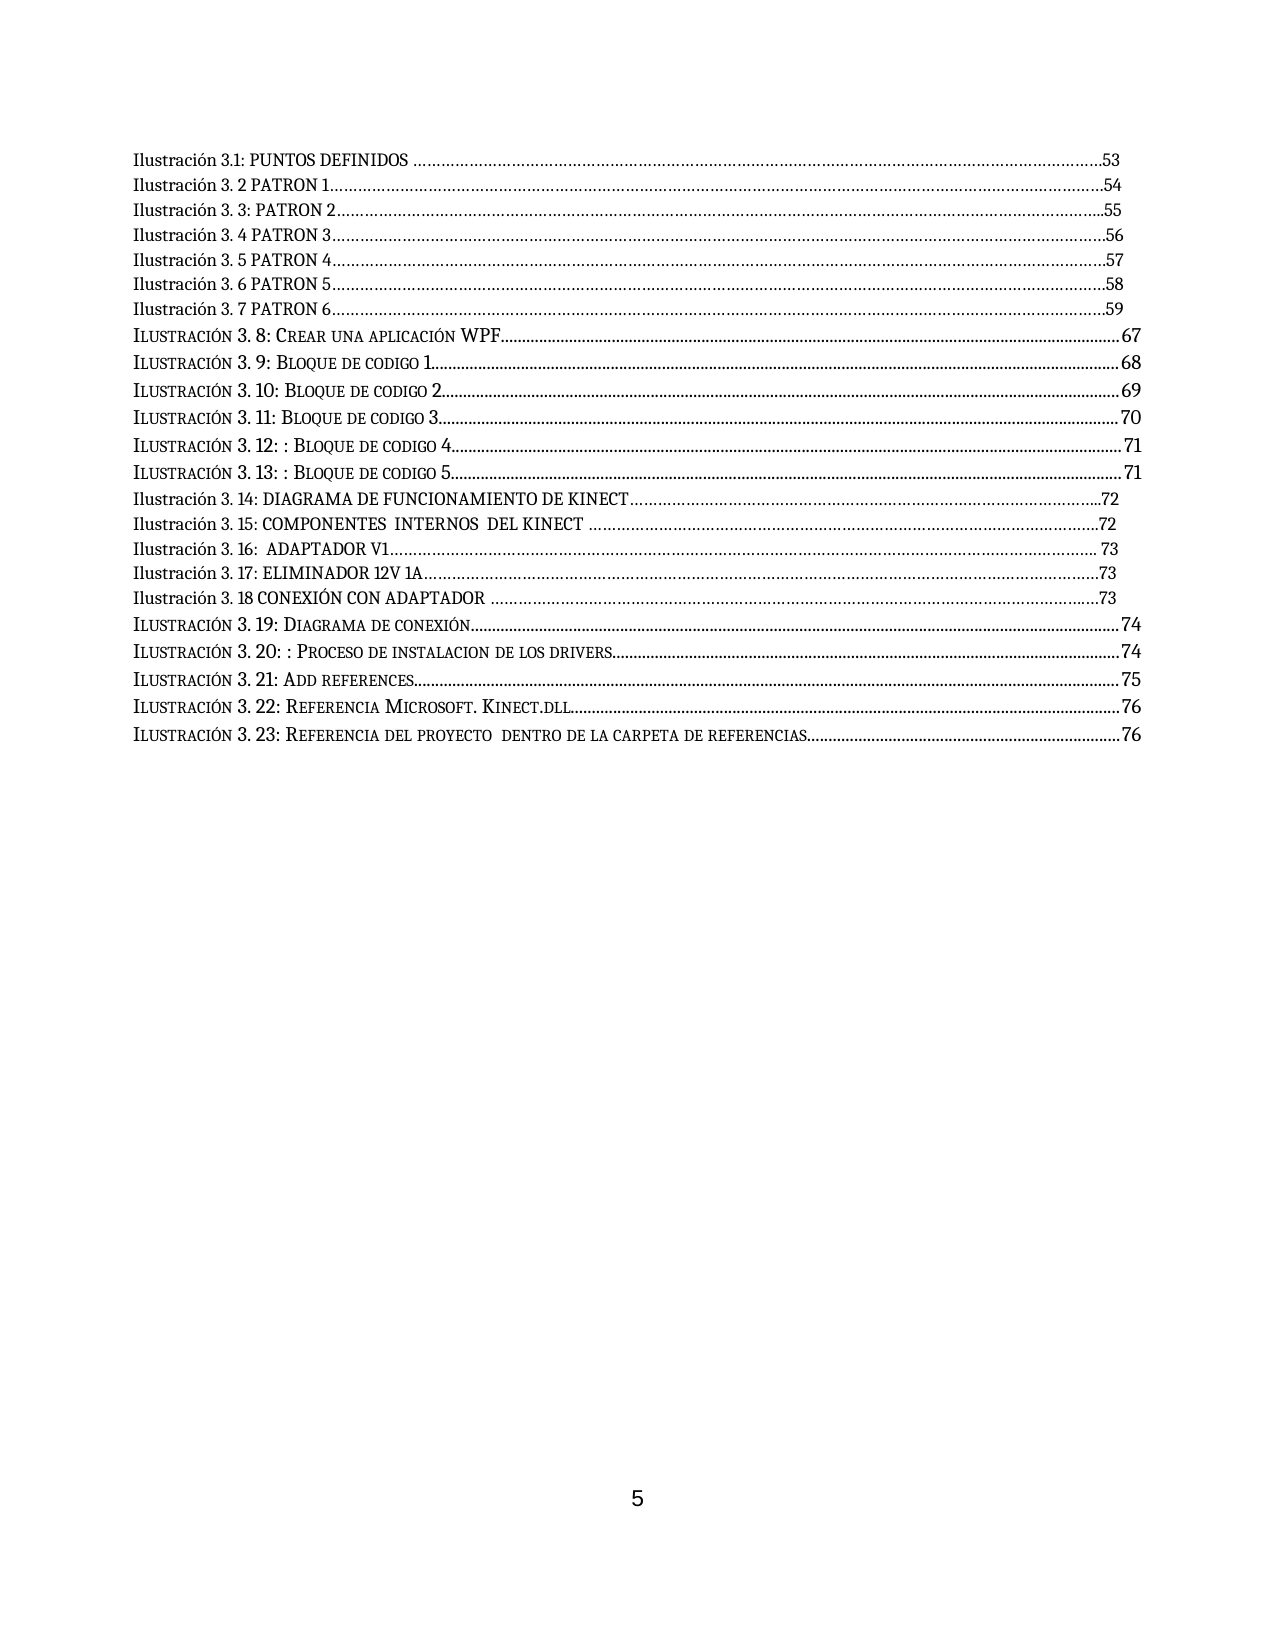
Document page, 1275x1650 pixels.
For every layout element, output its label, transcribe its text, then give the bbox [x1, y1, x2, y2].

text Ilustración 3. 20: : Proceso de instalacion de los drivers 74 [133, 640, 1142, 664]
text Ilustración 3. 22: Referencia Microsoft. Kinect.dll 76 [133, 695, 1142, 719]
text Ilustración 3. 5 PATRON 4…………………………………………………………………………………………………………………………………………………57 [133, 249, 1142, 271]
text Ilustración 3. 18 CONEXIÓN CON ADAPTADOR ……………………………………………………………………………………………………………….…73 [133, 588, 1142, 609]
text Ilustración 3. 9: Bloque de codigo 1 68 [133, 351, 1142, 375]
text Ilustración 3. 3: PATRON 2………………………………………………………………………………………………………………………………………………..55 [133, 199, 1142, 221]
text Ilustración 3. 12: : Bloque de codigo 4 71 [133, 433, 1142, 457]
text Ilustración 3. 6 PATRON 5…………………………………………………………………………………………………………………………………………………58 [133, 274, 1142, 296]
text Ilustración 3. 11: Bloque de codigo 3 70 [133, 406, 1142, 430]
text Ilustración 3. 16: ADAPTADOR V1……………………………………………………………………………………………………………………………………. 73 [133, 538, 1142, 560]
text Ilustración 3. 4 PATRON 3…………………………………………………………………………………………………………………………………………………56 [133, 224, 1142, 246]
text Ilustración 3. 2 PATRON 1…………………………………………………………………………………………………………………………………………………54 [133, 175, 1142, 196]
text Ilustración 3. 15: COMPONENTES INTERNOS DEL KINECT ……………………………………………………………………………………………….72 [133, 513, 1142, 535]
text Ilustración 3. 8: Crear una aplicación WPF 67 [133, 323, 1142, 347]
text Ilustración 3. 17: ELIMINADOR 12V 1A………………………………………………………………………………………………………………………………73 [133, 563, 1142, 584]
text Ilustración 3. 7 PATRON 6…………………………………………………………………………………………………………………………………………………59 [133, 299, 1142, 320]
text Ilustración 3. 13: : Bloque de codigo 5 71 [133, 461, 1142, 485]
text Ilustración 3. 10: Bloque de codigo 2 69 [133, 378, 1142, 402]
text Ilustración 3. 21: Add references 75 [133, 667, 1142, 691]
text Ilustración 3.1: PUNTOS DEFINIDOS …………………………………………………………………………………………………………………………………53 [133, 150, 1142, 172]
text Ilustración 3. 19: Diagrama de conexión 74 [133, 612, 1142, 636]
text Ilustración 3. 14: DIAGRAMA DE FUNCIONAMIENTO DE KINECT………………………………………………………………………………………..72 [133, 488, 1142, 510]
text Ilustración 3. 23: Referencia del proyecto dentro de la carpeta de referencias 76 [133, 722, 1142, 746]
